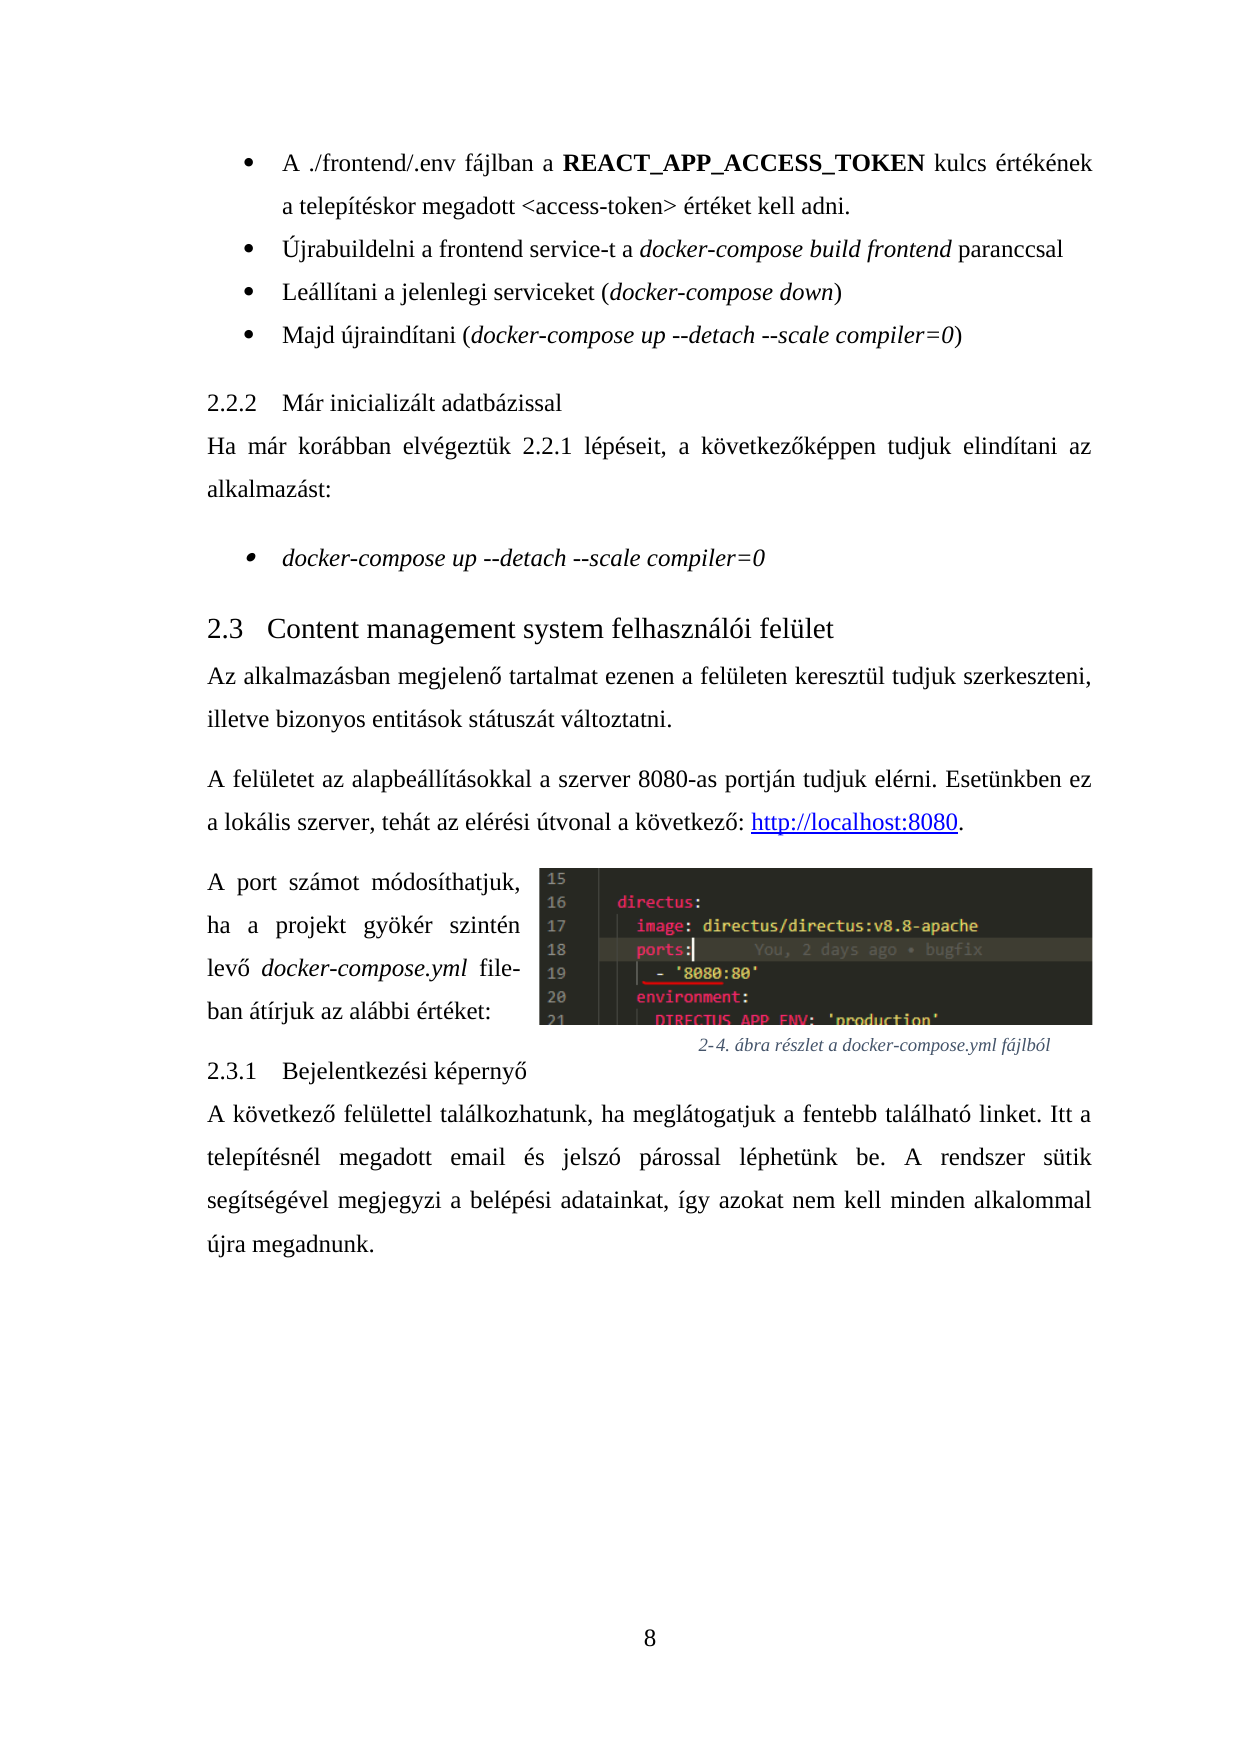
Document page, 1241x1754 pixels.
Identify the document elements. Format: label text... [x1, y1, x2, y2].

subtitle Bejelentkezési képernyő [207, 1056, 1092, 1085]
list Majd újraindítani (docker-compose up --detach --scale compiler=0) [244, 320, 1092, 349]
subtitle Már inicializált adatbázissal [207, 388, 1092, 417]
list Leállítani a jelenlegi serviceket (docker-compose down) [244, 277, 1092, 306]
list Újrabuildelni a frontend service-t a docker-compose build frontend paranccsal [244, 234, 1092, 263]
subtitle Content management system felhasználói felület [207, 611, 1092, 644]
text A felületet az alapbeállításokkal a szerver 8080-as portján tudjuk elérni. Esetünkben ez a lokális szerver, tehát az elérési útvonal a következő: http://localhost:8080. [207, 764, 1092, 836]
text Az alkalmazásban megjelenő tartalmat ezenen a felületen keresztül tudjuk szerkeszteni, illetve bizonyos entitások státuszát változtatni. [207, 661, 1092, 733]
list A ./frontend/.env fájlban a REACT_APP_ACCESS_TOKEN kulcs értékének a telepítéskor megadott <access-token> értéket kell adni. [244, 148, 1092, 219]
text A következő felülettel találkozhatunk, ha meglátogatjuk a fentebb található linket. Itt a telepítésnél megadott email és jelszó párossal léphetünk be. A rendszer sütik segítségével megjegyzi a belépési adatainkat, így azokat nem kell minden alkalommal újra megadnunk. [207, 1099, 1092, 1257]
text Ha már korábban elvégeztük 2.2.1 lépéseit, a következőképpen tudjuk elindítani az alkalmazást: [207, 431, 1092, 503]
picture [539, 868, 1093, 1025]
list docker-compose up --detach --scale compiler=0 [244, 543, 1092, 571]
